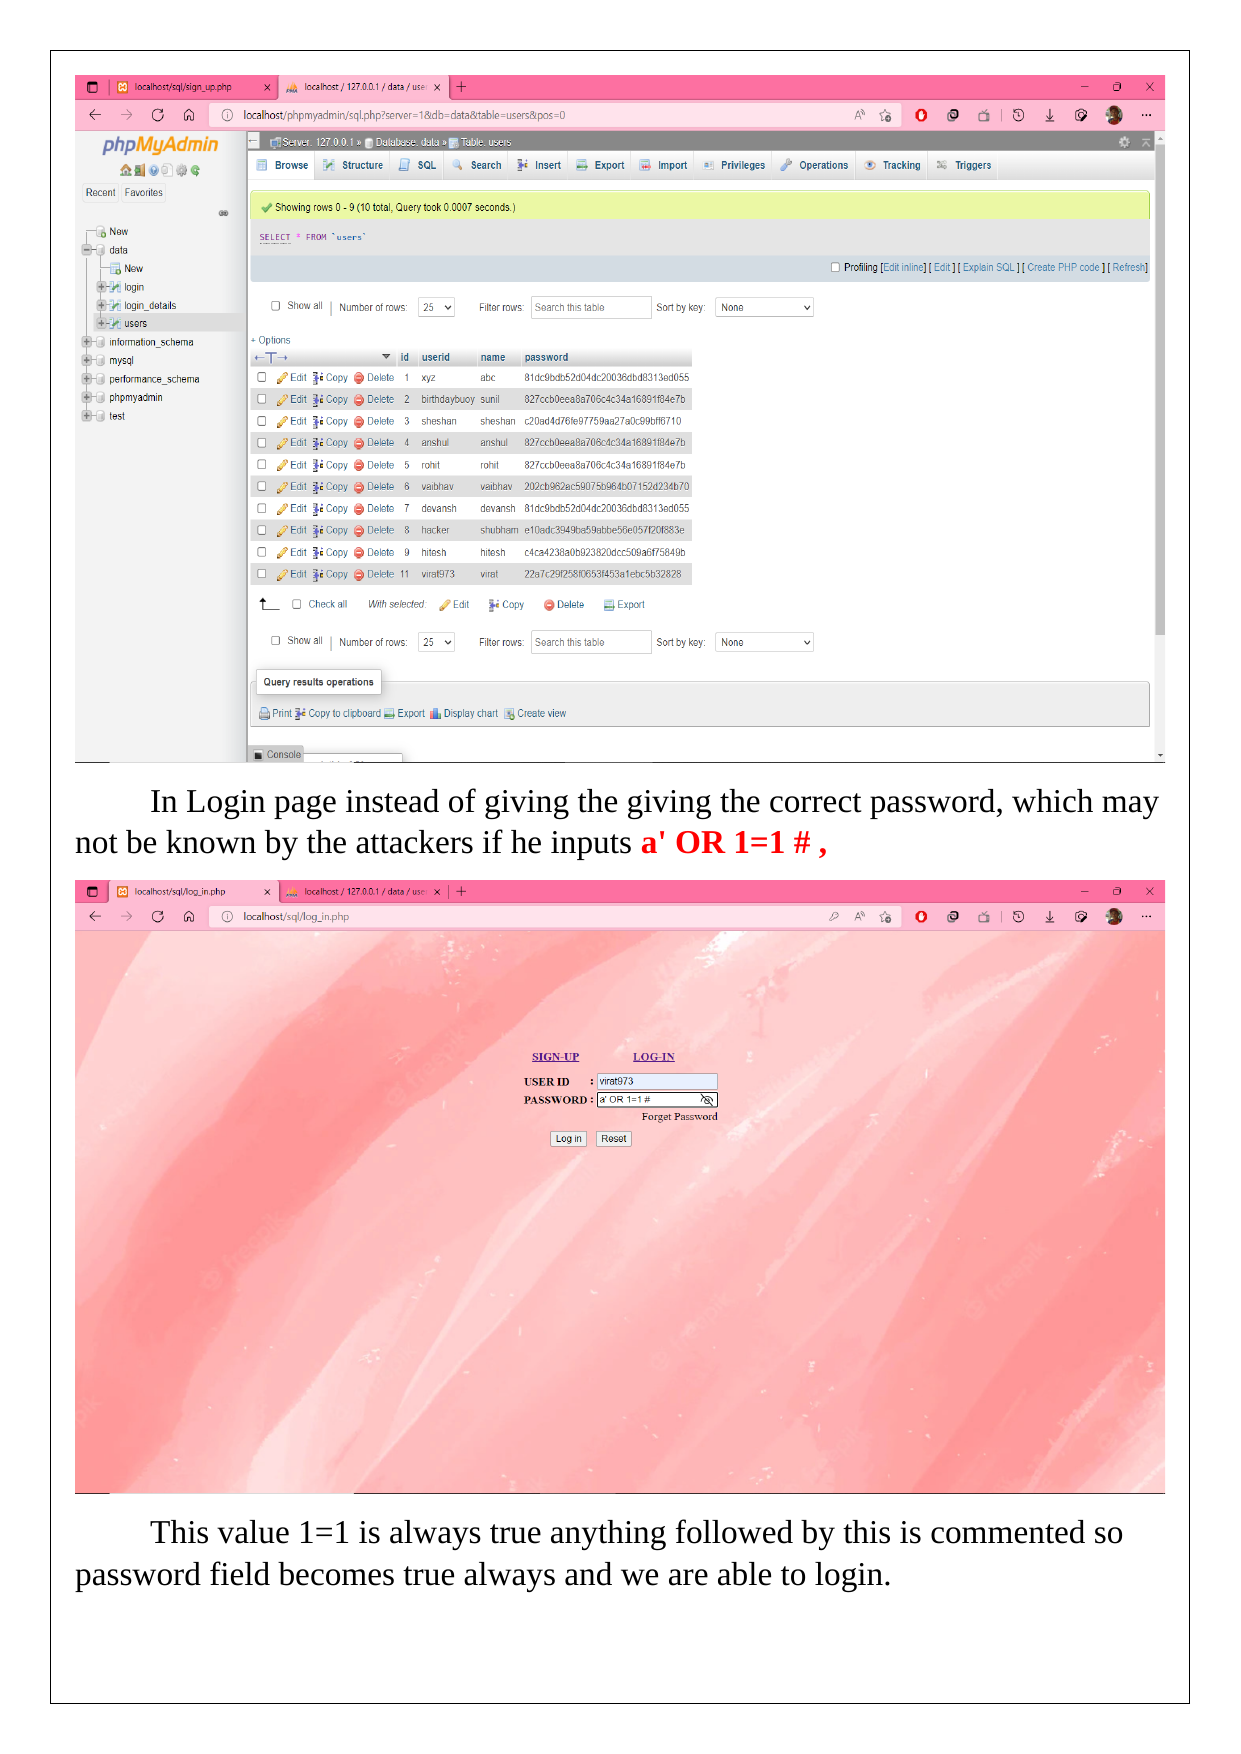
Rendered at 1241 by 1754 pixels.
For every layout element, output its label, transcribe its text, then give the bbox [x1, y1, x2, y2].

text In Login page instead of giving the giving the correct password, which may not be known by the attackers if he inputs a' OR 1=1 # , [75, 781, 1165, 861]
text This value 1=1 is always true anything followed by this is commented so password field becomes true always and we are able to login. [75, 1513, 1165, 1592]
picture [75, 75, 1166, 763]
picture [75, 880, 1166, 1494]
